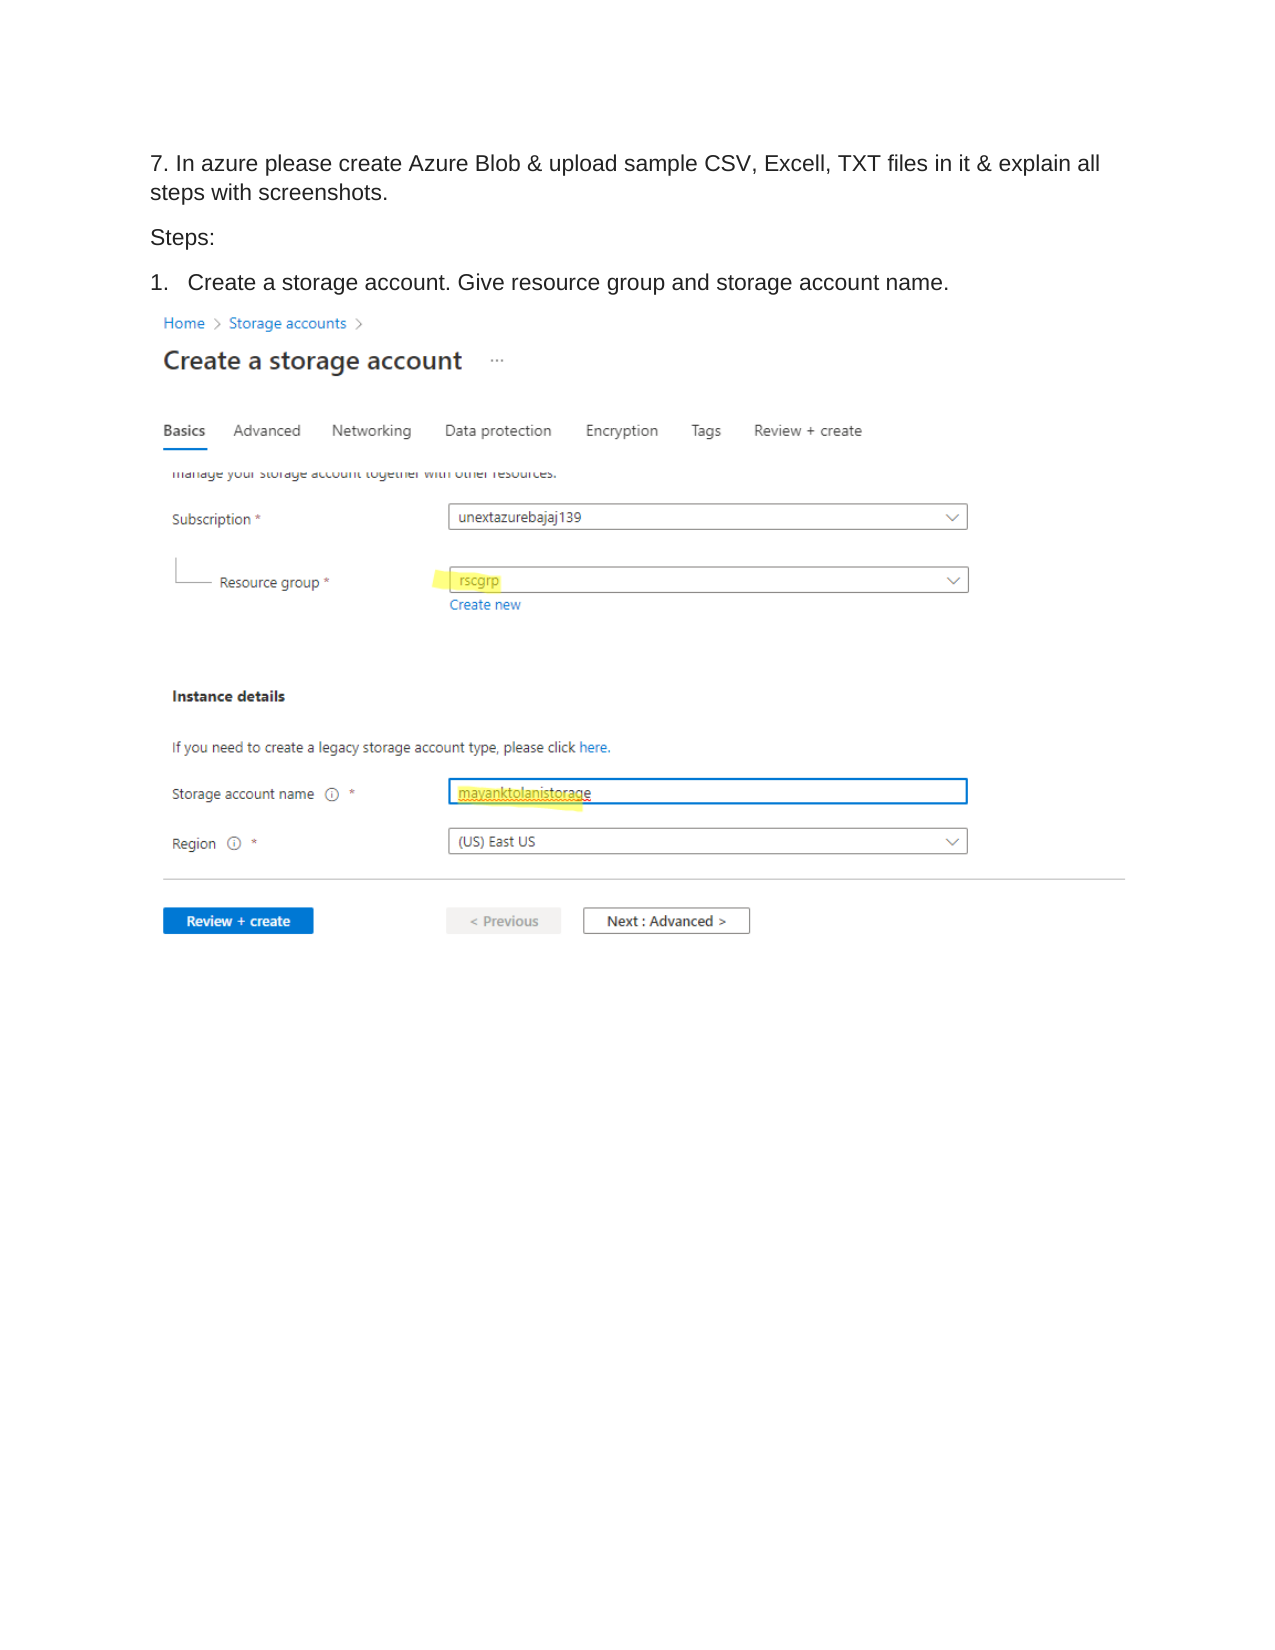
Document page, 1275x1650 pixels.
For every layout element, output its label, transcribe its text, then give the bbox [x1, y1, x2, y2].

picture [150, 313, 1125, 944]
list Create a storage account. Give resource group and storage account name. [150, 269, 1125, 295]
text Steps: [150, 223, 1125, 250]
text 7. In azure please create Azure Blob & upload sample CSV, Excell, TXT files in it & explain all steps with screenshots. [150, 150, 1125, 205]
